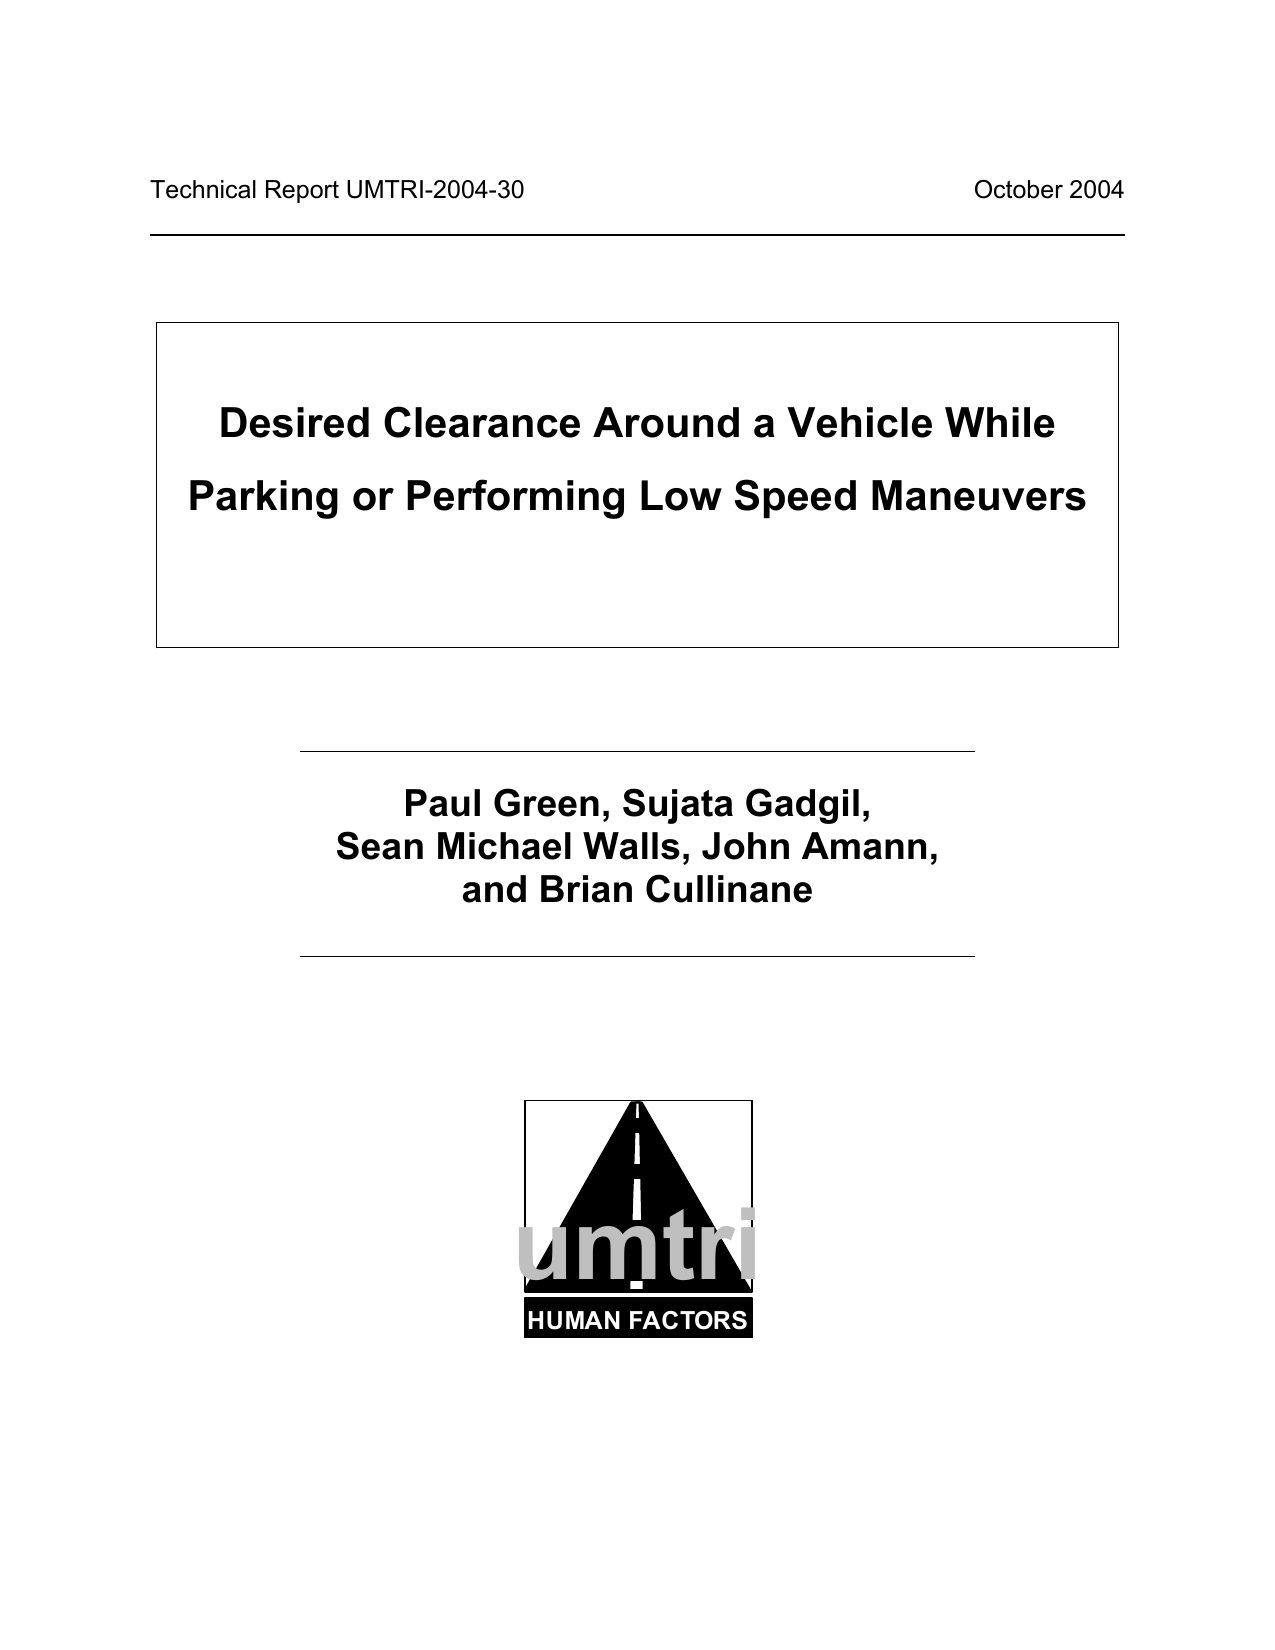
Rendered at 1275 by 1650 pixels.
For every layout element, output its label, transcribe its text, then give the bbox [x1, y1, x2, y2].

title Parking or Performing Low Speed Maneuvers [157, 468, 1118, 519]
text and Brian Cullinane [300, 867, 975, 910]
text Sean Michael Walls, John Amann, [300, 824, 975, 867]
text Paul Green, Sujata Gadgil, [300, 781, 975, 824]
title Technical Report UMTRI-2004-30 October 2004 [150, 175, 1125, 204]
title Desired Clearance Around a Vehicle While [157, 395, 1118, 446]
